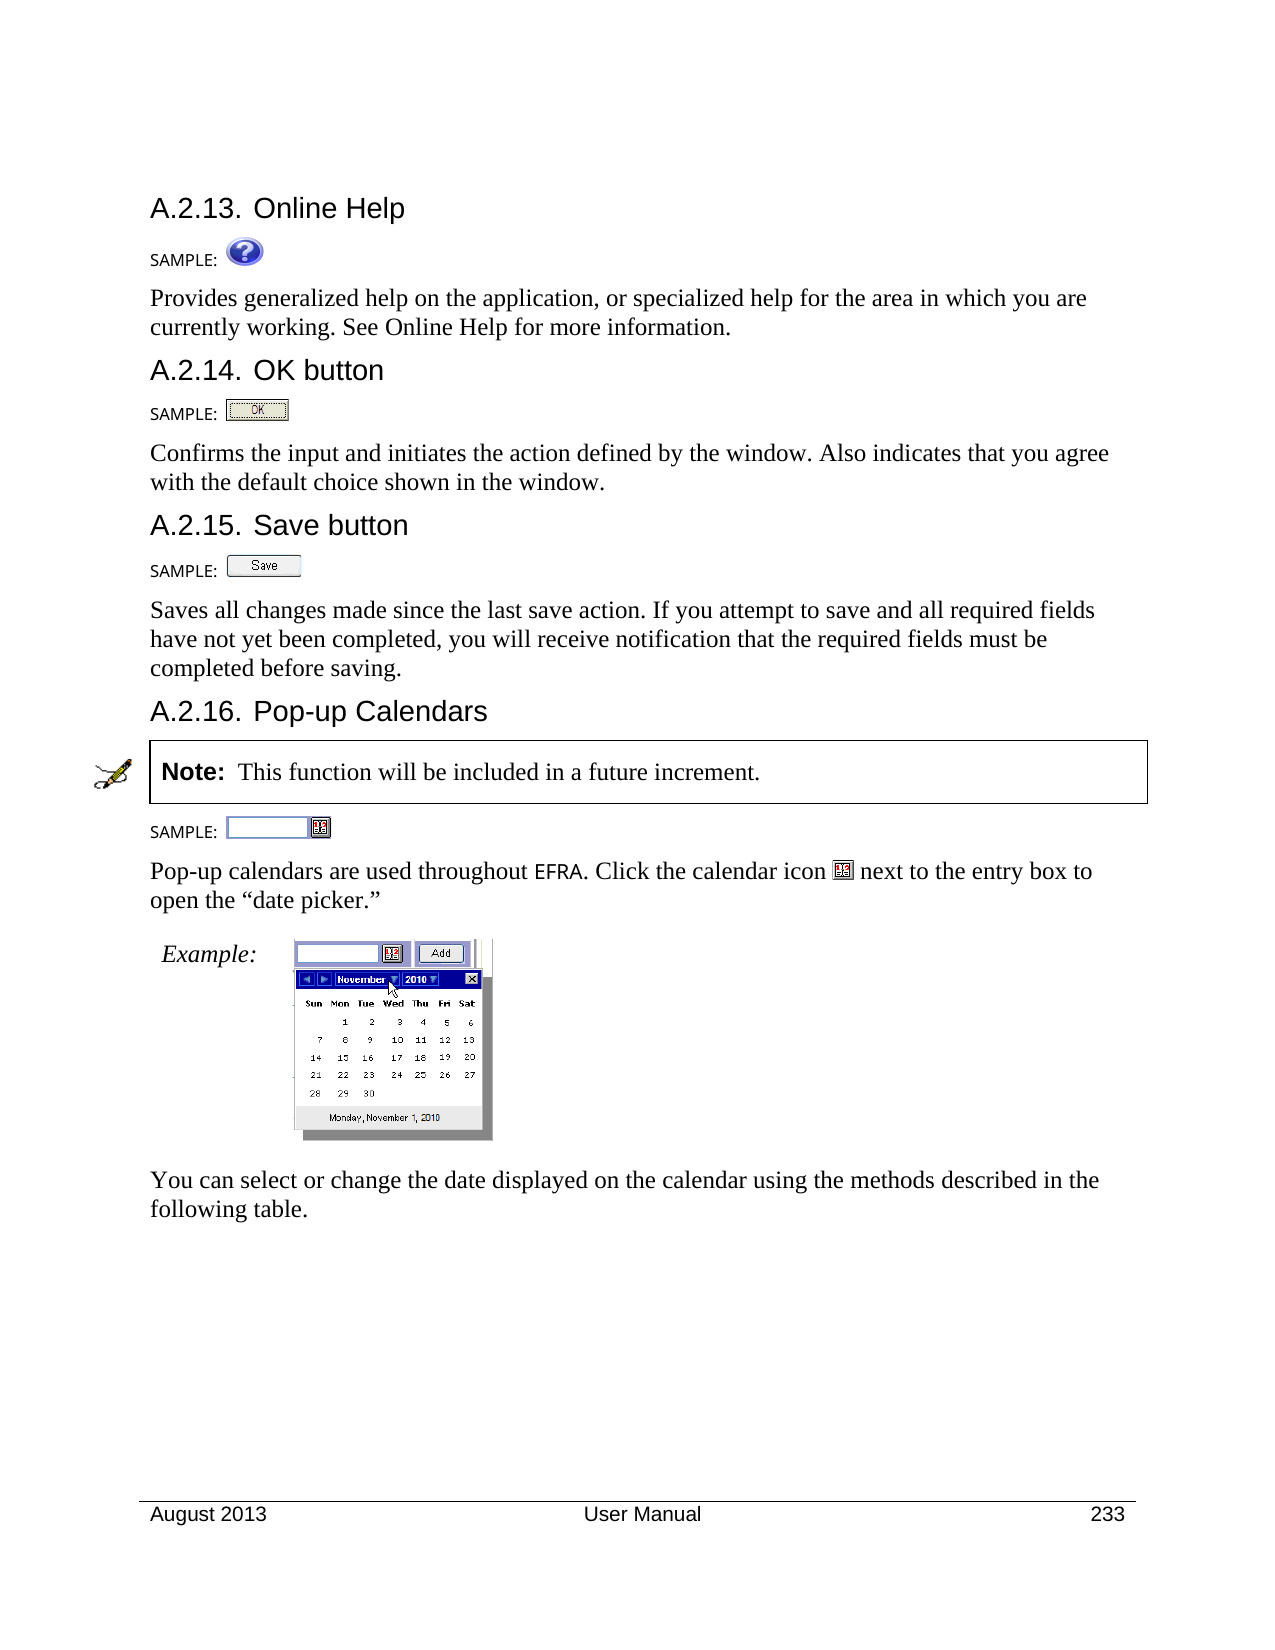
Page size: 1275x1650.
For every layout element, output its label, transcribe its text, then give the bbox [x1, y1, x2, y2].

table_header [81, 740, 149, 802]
picture [226, 399, 289, 421]
text A.2.13. Online Help [150, 191, 1125, 225]
picture [226, 237, 264, 266]
text You can select or change the date displayed on the calendar using the methods described in the following table. [150, 1165, 1125, 1223]
text SAMPLE: [150, 554, 1125, 583]
text SAMPLE: [150, 816, 1125, 843]
picture [92, 753, 139, 790]
text SAMPLE: [150, 237, 1125, 271]
text Pop-up calendars are used throughout EFRA. Click the calendar icon next to the entry box to open the “date picker.” [150, 856, 1125, 914]
picture [292, 939, 493, 1141]
text A.2.16. Pop-up Calendars [150, 694, 1125, 728]
text Provides generalized help on the application, or specialized help for the area in which you are currently working. See Online Help for more information. [150, 283, 1125, 341]
text A.2.14. OK button [150, 353, 1125, 387]
text Confirms the input and initiates the action defined by the window. Also indicates that you agree with the default choice shown in the window. [150, 438, 1125, 496]
picture [832, 860, 854, 880]
text A.2.15. Save button [150, 508, 1125, 542]
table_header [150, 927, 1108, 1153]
picture [226, 554, 302, 578]
text SAMPLE: [150, 399, 1125, 426]
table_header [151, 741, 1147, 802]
text Saves all changes made since the last save action. If you attempt to save and all required fields have not yet been completed, you will receive notification that the required fields must be completed before saving. [150, 595, 1125, 682]
picture [226, 816, 332, 839]
